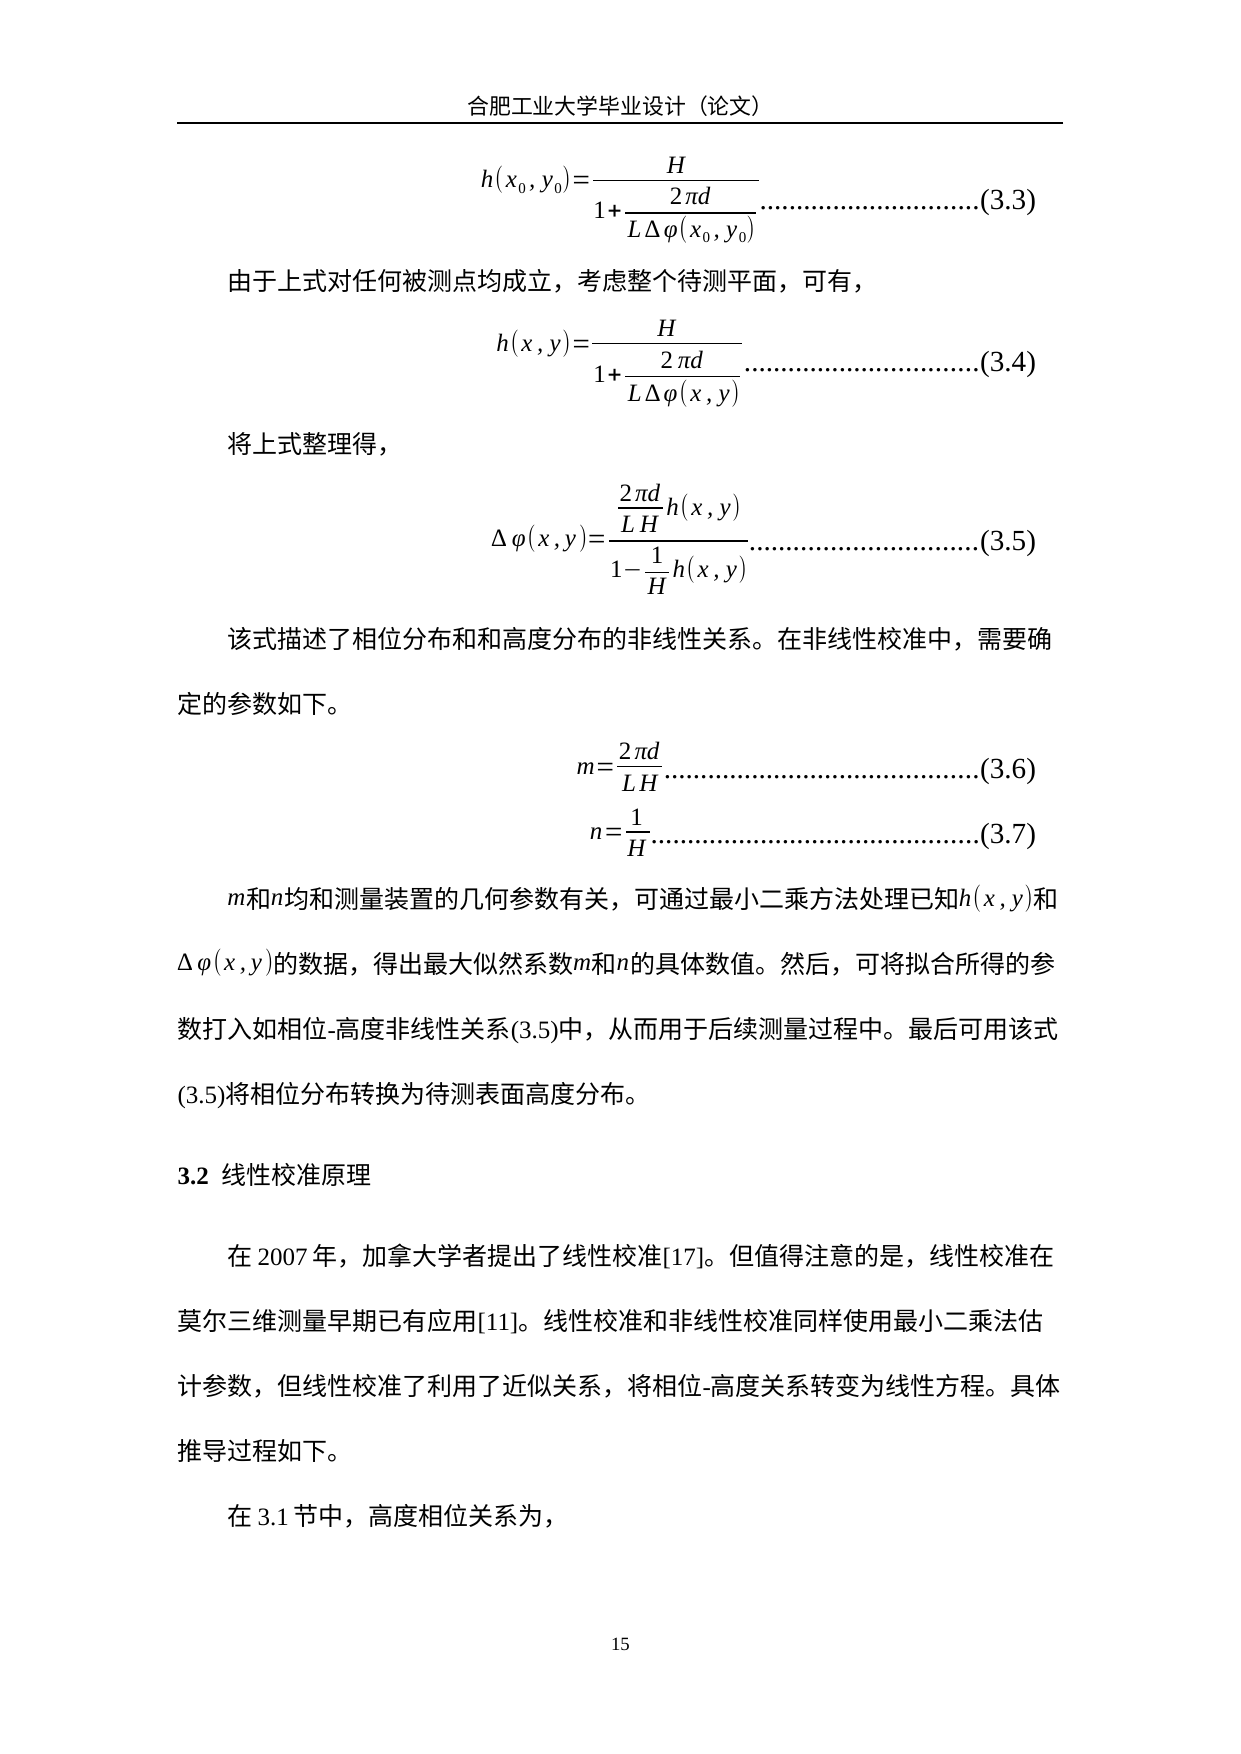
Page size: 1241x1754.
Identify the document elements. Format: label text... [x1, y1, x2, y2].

text 在3.1节中，高度相位关系为， [177, 1482, 1063, 1547]
text (3.5) [177, 475, 1063, 605]
text 和均和测量装置的几何参数有关，可通过最小二乘方法处理已知和的数据，得出最大似然系数和的具体数值。然后，可将拟合所得的参数打入如相位-高度非线性关系(3.5)中，从而用于后续测量过程中。最后可用该式(3.5)将相位分布转换为待测表面高度分布。 [177, 865, 1063, 1125]
text (3.6) [177, 735, 1063, 800]
text 线性校准原理 [177, 1141, 1063, 1206]
text 将上式整理得， [177, 410, 1063, 475]
text (3.7) [177, 800, 1063, 865]
text (3.4) [177, 312, 1063, 410]
text 该式描述了相位分布和和高度分布的非线性关系。在非线性校准中，需要确定的参数如下。 [177, 605, 1063, 735]
text 由于上式对任何被测点均成立，考虑整个待测平面，可有， [177, 247, 1063, 312]
text 在2007年，加拿大学者提出了线性校准[17]。但值得注意的是，线性校准在莫尔三维测量早期已有应用[11]。线性校准和非线性校准同样使用最小二乘法估计参数，但线性校准了利用了近似关系，将相位-高度关系转变为线性方程。具体推导过程如下。 [177, 1222, 1063, 1482]
text (3.3) [177, 150, 1063, 247]
